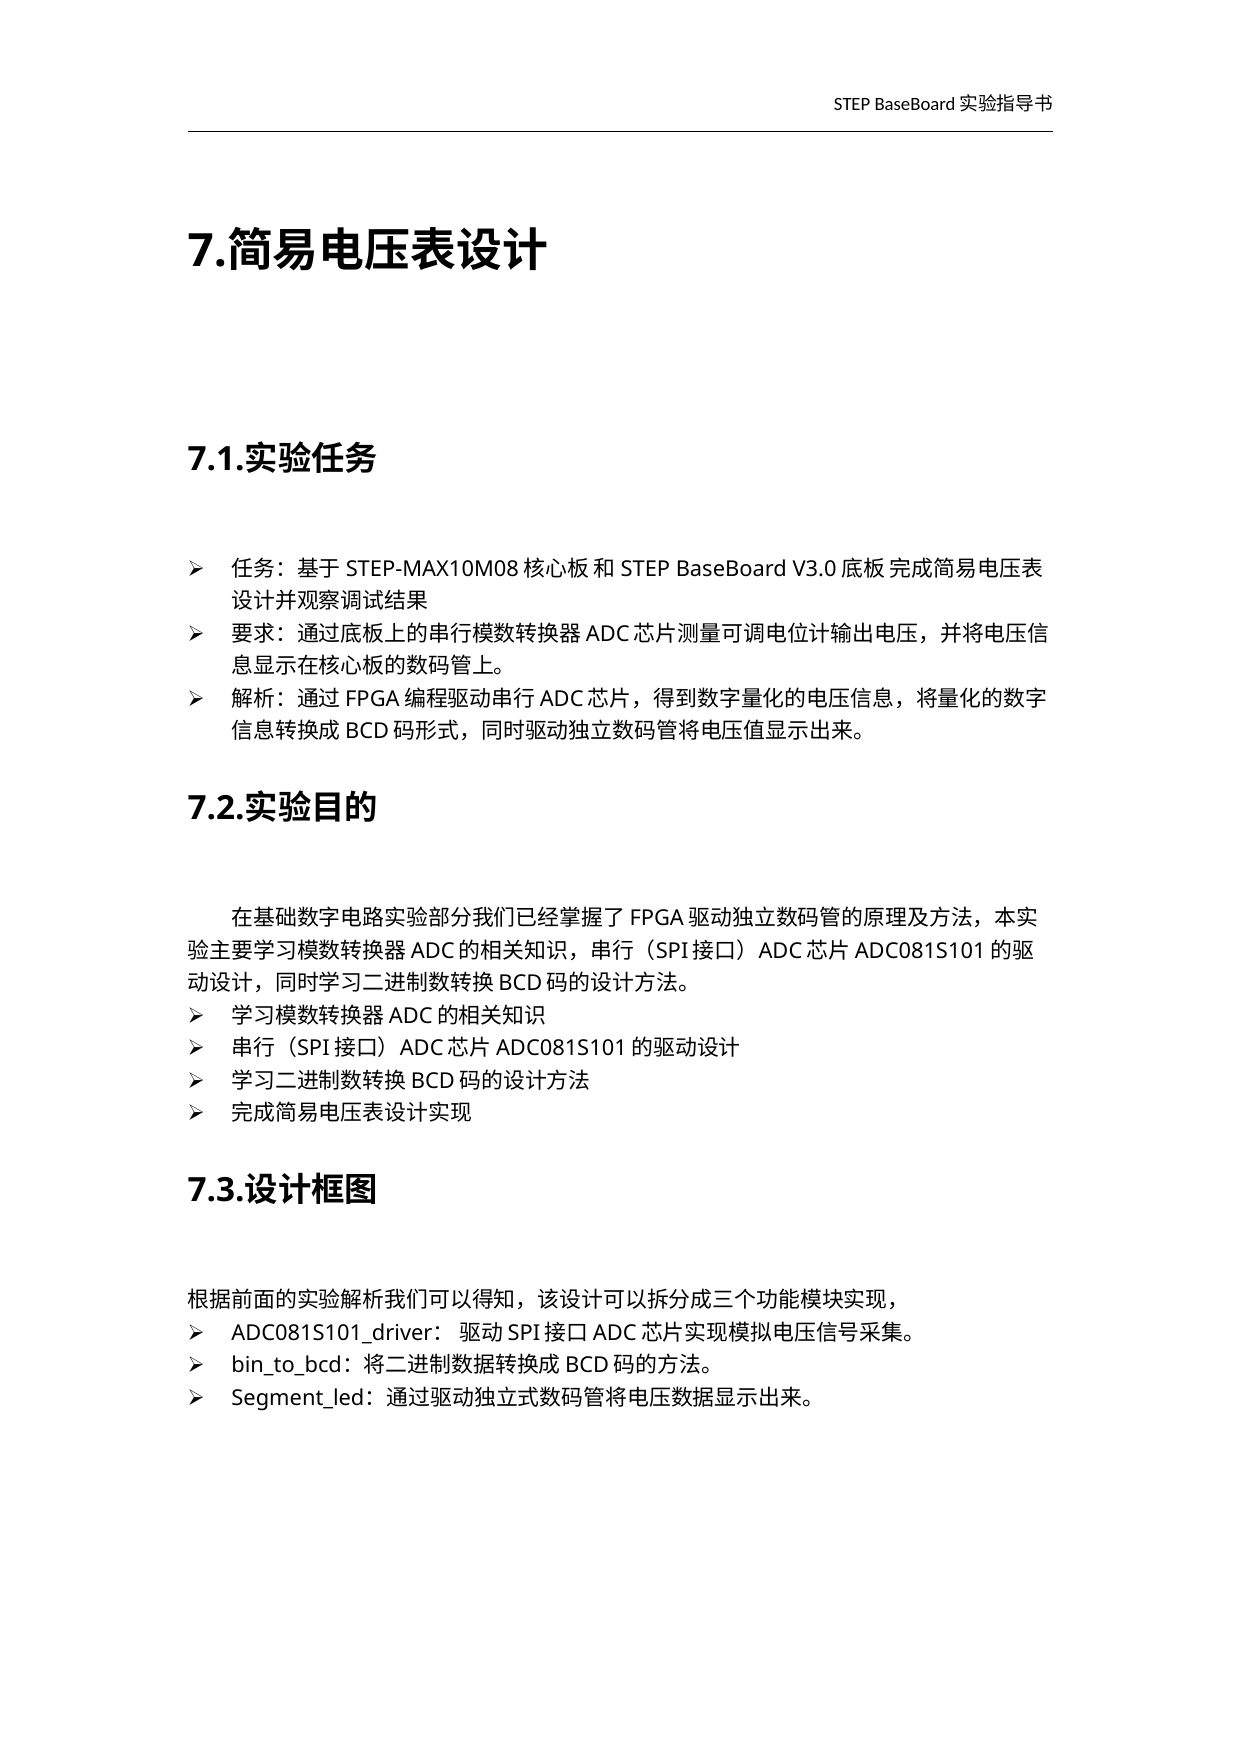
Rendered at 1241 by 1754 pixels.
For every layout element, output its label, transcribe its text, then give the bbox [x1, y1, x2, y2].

subtitle 7.3.设计框图 [187, 1154, 1053, 1219]
list Segment_led：通过驱动独立式数码管将电压数据显示出来。 [187, 1379, 1053, 1412]
text 根据前面的实验解析我们可以得知，该设计可以拆分成三个功能模块实现， [187, 1282, 1053, 1314]
list 要求：通过底板上的串行模数转换器ADC芯片测量可调电位计输出电压，并将电压信息显示在核心板的数码管上。 [187, 615, 1053, 680]
list 任务：基于 STEP-MAX10M08核心板 和 STEP BaseBoard V3.0底板 完成简易电压表设计并观察调试结果 [187, 550, 1053, 615]
list 解析：通过FPGA编程驱动串行ADC芯片，得到数字量化的电压信息，将量化的数字信息转换成BCD码形式，同时驱动独立数码管将电压值显示出来。 [187, 680, 1053, 745]
subtitle 7.2.实验目的 [187, 772, 1053, 837]
list ADC081S101_driver： 驱动SPI接口ADC芯片实现模拟电压信号采集。 [187, 1314, 1053, 1347]
subtitle 7.简易电压表设计 [187, 197, 1053, 295]
list bin_to_bcd：将二进制数据转换成BCD码的方法。 [187, 1347, 1053, 1379]
list 串行（SPI接口）ADC芯片ADC081S101的驱动设计 [187, 1030, 1053, 1062]
list 学习模数转换器ADC的相关知识 [187, 997, 1053, 1030]
list 完成简易电压表设计实现 [187, 1095, 1053, 1127]
list 学习二进制数转换BCD码的设计方法 [187, 1062, 1053, 1095]
subtitle 7.1.实验任务 [187, 423, 1053, 488]
text 在基础数字电路实验部分我们已经掌握了FPGA驱动独立数码管的原理及方法，本实验主要学习模数转换器ADC的相关知识，串行（SPI接口）ADC芯片ADC081S101的驱动设计，同时学习二进制数转换BCD码的设计方法。 [187, 900, 1053, 997]
